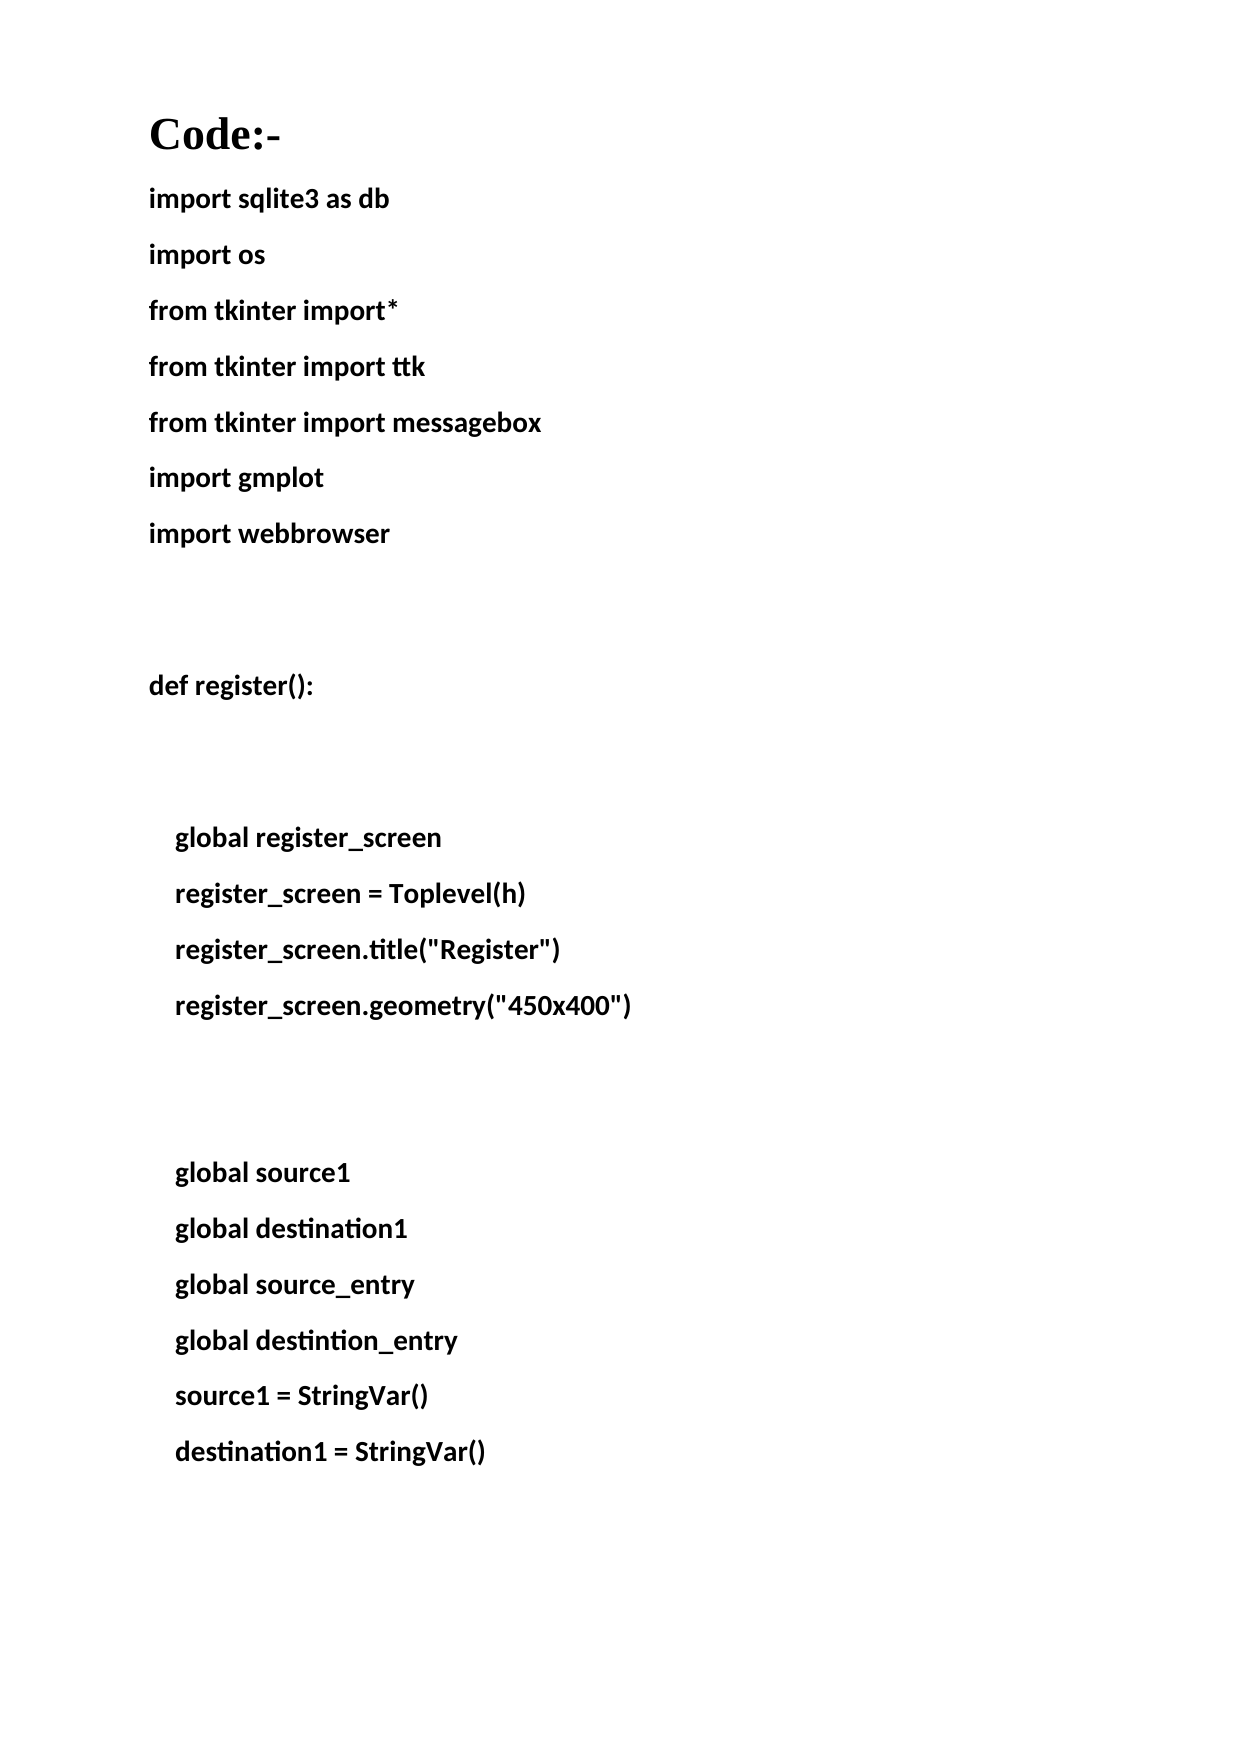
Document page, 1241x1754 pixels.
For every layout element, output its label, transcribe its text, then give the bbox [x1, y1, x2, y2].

text import gmplot [149, 459, 1056, 495]
text global register_screen [149, 819, 1056, 855]
text source1 = StringVar() [149, 1377, 1056, 1413]
text global destintion_entry [149, 1322, 1056, 1357]
text global source_entry [149, 1266, 1056, 1301]
text global source1 [149, 1154, 1056, 1190]
text from tkinter import ttk [149, 348, 1056, 383]
text register_screen.geometry("450x400") [149, 987, 1056, 1022]
text register_screen = Toplevel(h) [149, 875, 1056, 911]
text def register(): [149, 667, 1056, 703]
text destination1 = StringVar() [149, 1433, 1056, 1469]
text global destination1 [149, 1210, 1056, 1246]
text register_screen.title("Register") [149, 931, 1056, 966]
text from tkinter import messagebox [149, 404, 1056, 439]
text from tkinter import* [149, 292, 1056, 328]
text Code:- [149, 107, 1056, 159]
text import os [149, 236, 1056, 272]
text import webbrowser [149, 515, 1056, 551]
text import sqlite3 as db [149, 180, 1056, 216]
